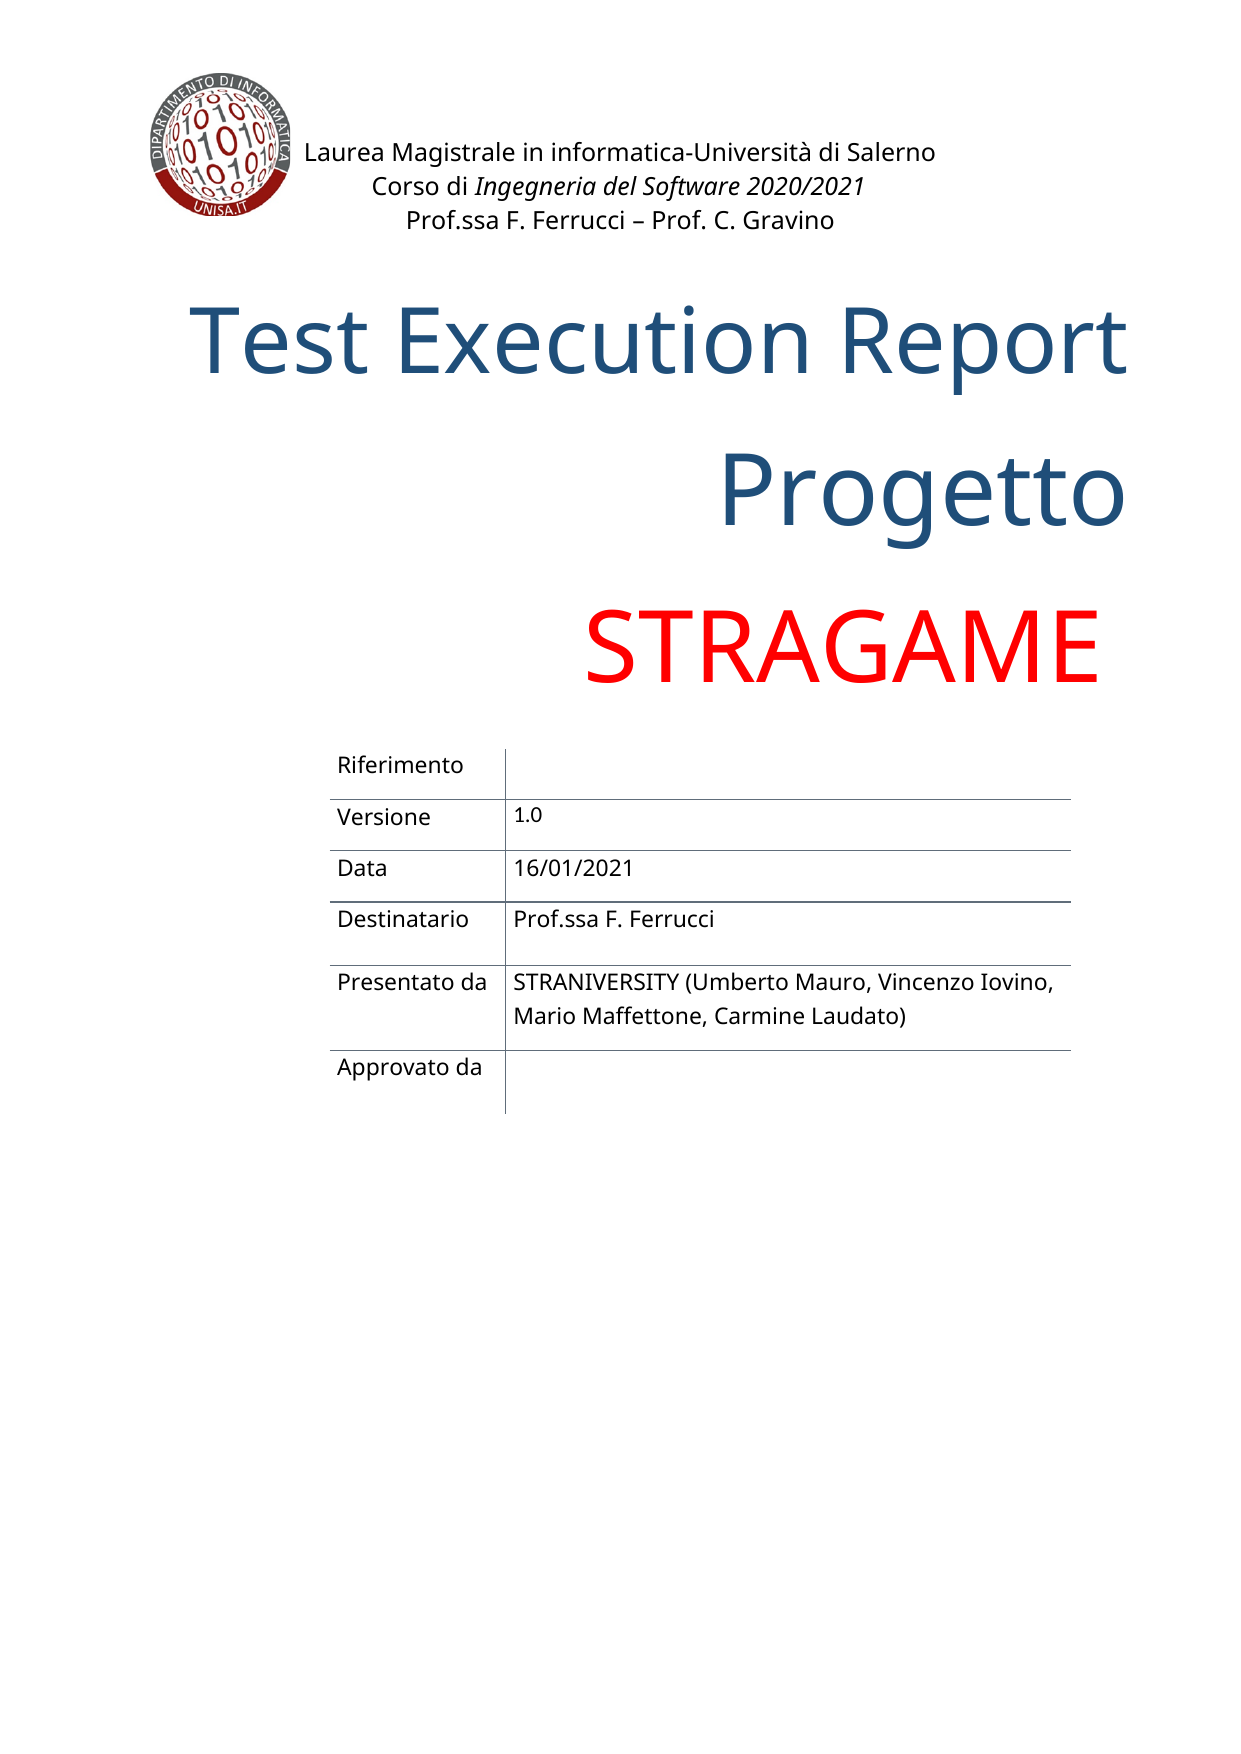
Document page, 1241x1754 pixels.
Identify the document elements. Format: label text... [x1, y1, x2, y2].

table_header Test Execution Report Progetto STRAGAME [150, 265, 1139, 1152]
picture [149, 73, 290, 215]
